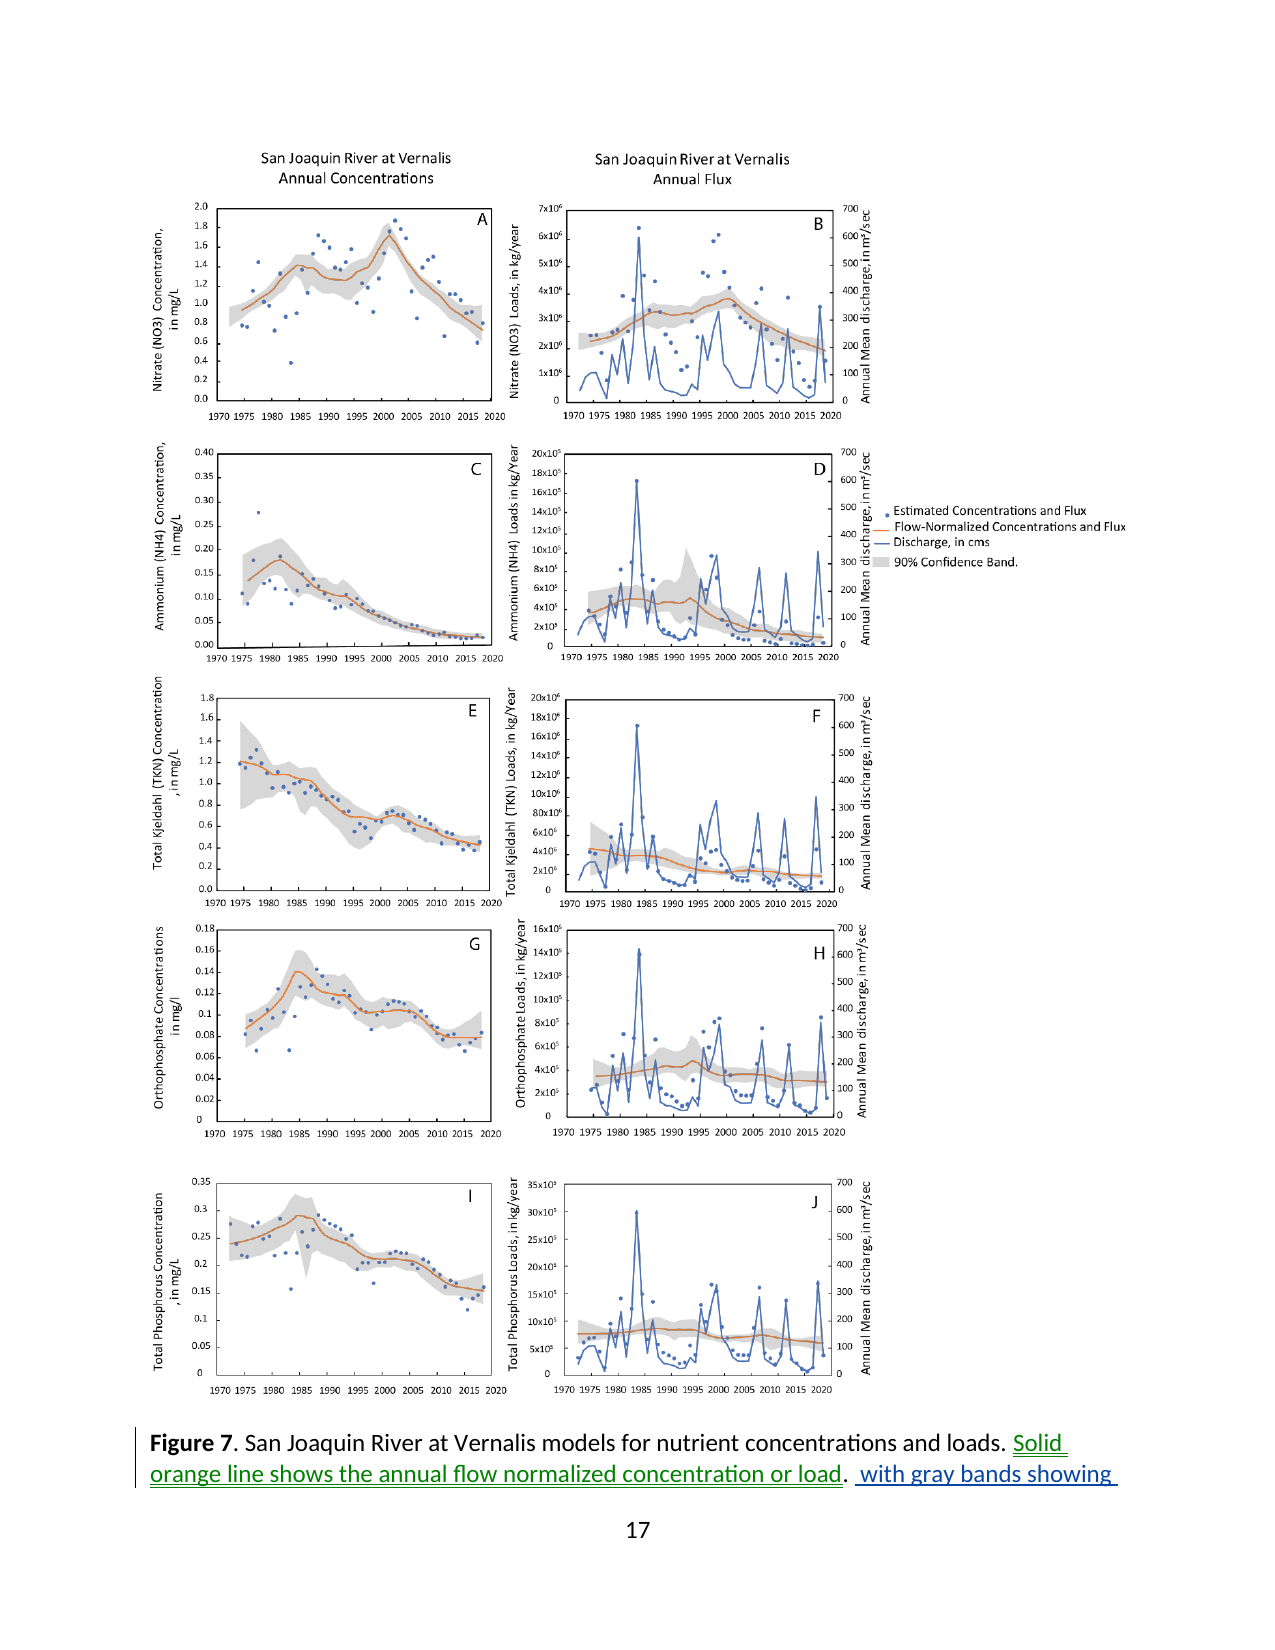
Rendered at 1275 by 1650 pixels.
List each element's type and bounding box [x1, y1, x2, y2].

picture [150, 150, 1125, 1397]
text [150, 1427, 1125, 1488]
